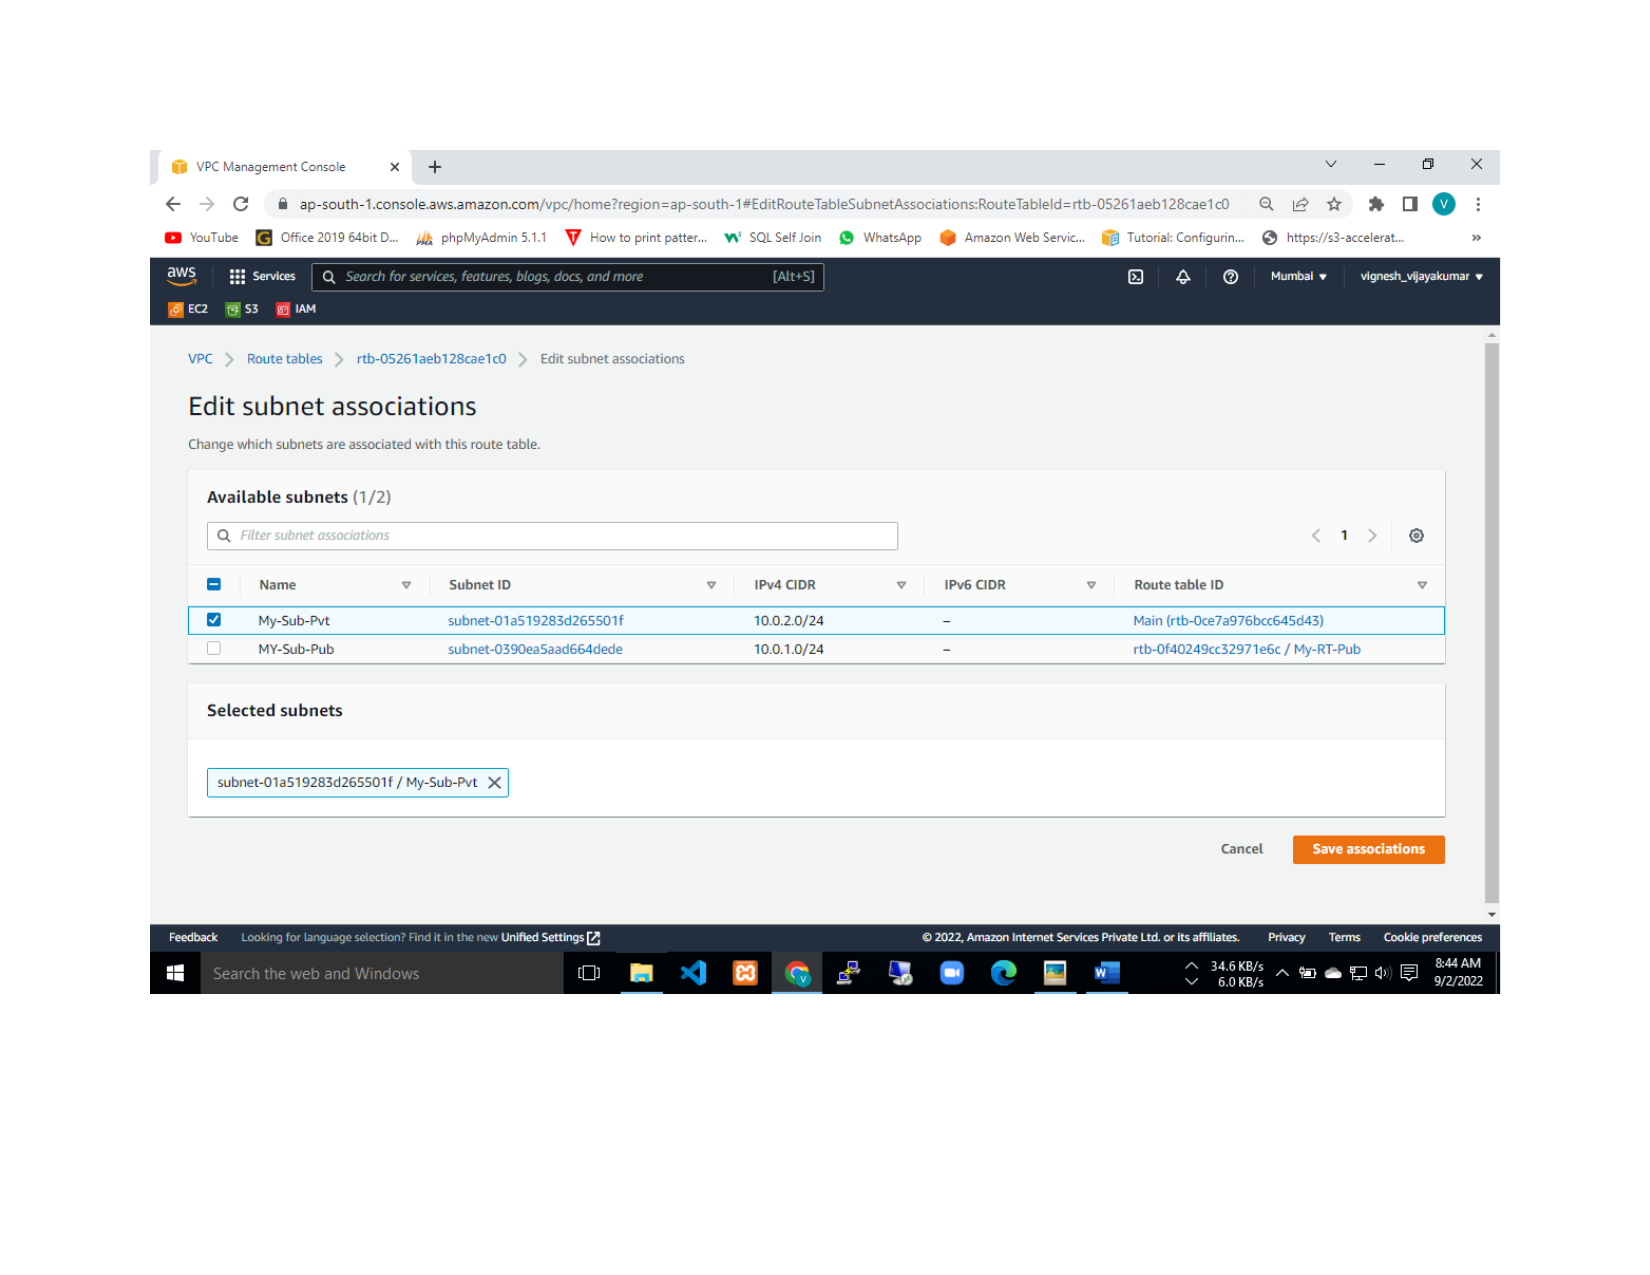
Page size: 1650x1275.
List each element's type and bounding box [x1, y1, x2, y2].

picture [150, 150, 1500, 994]
